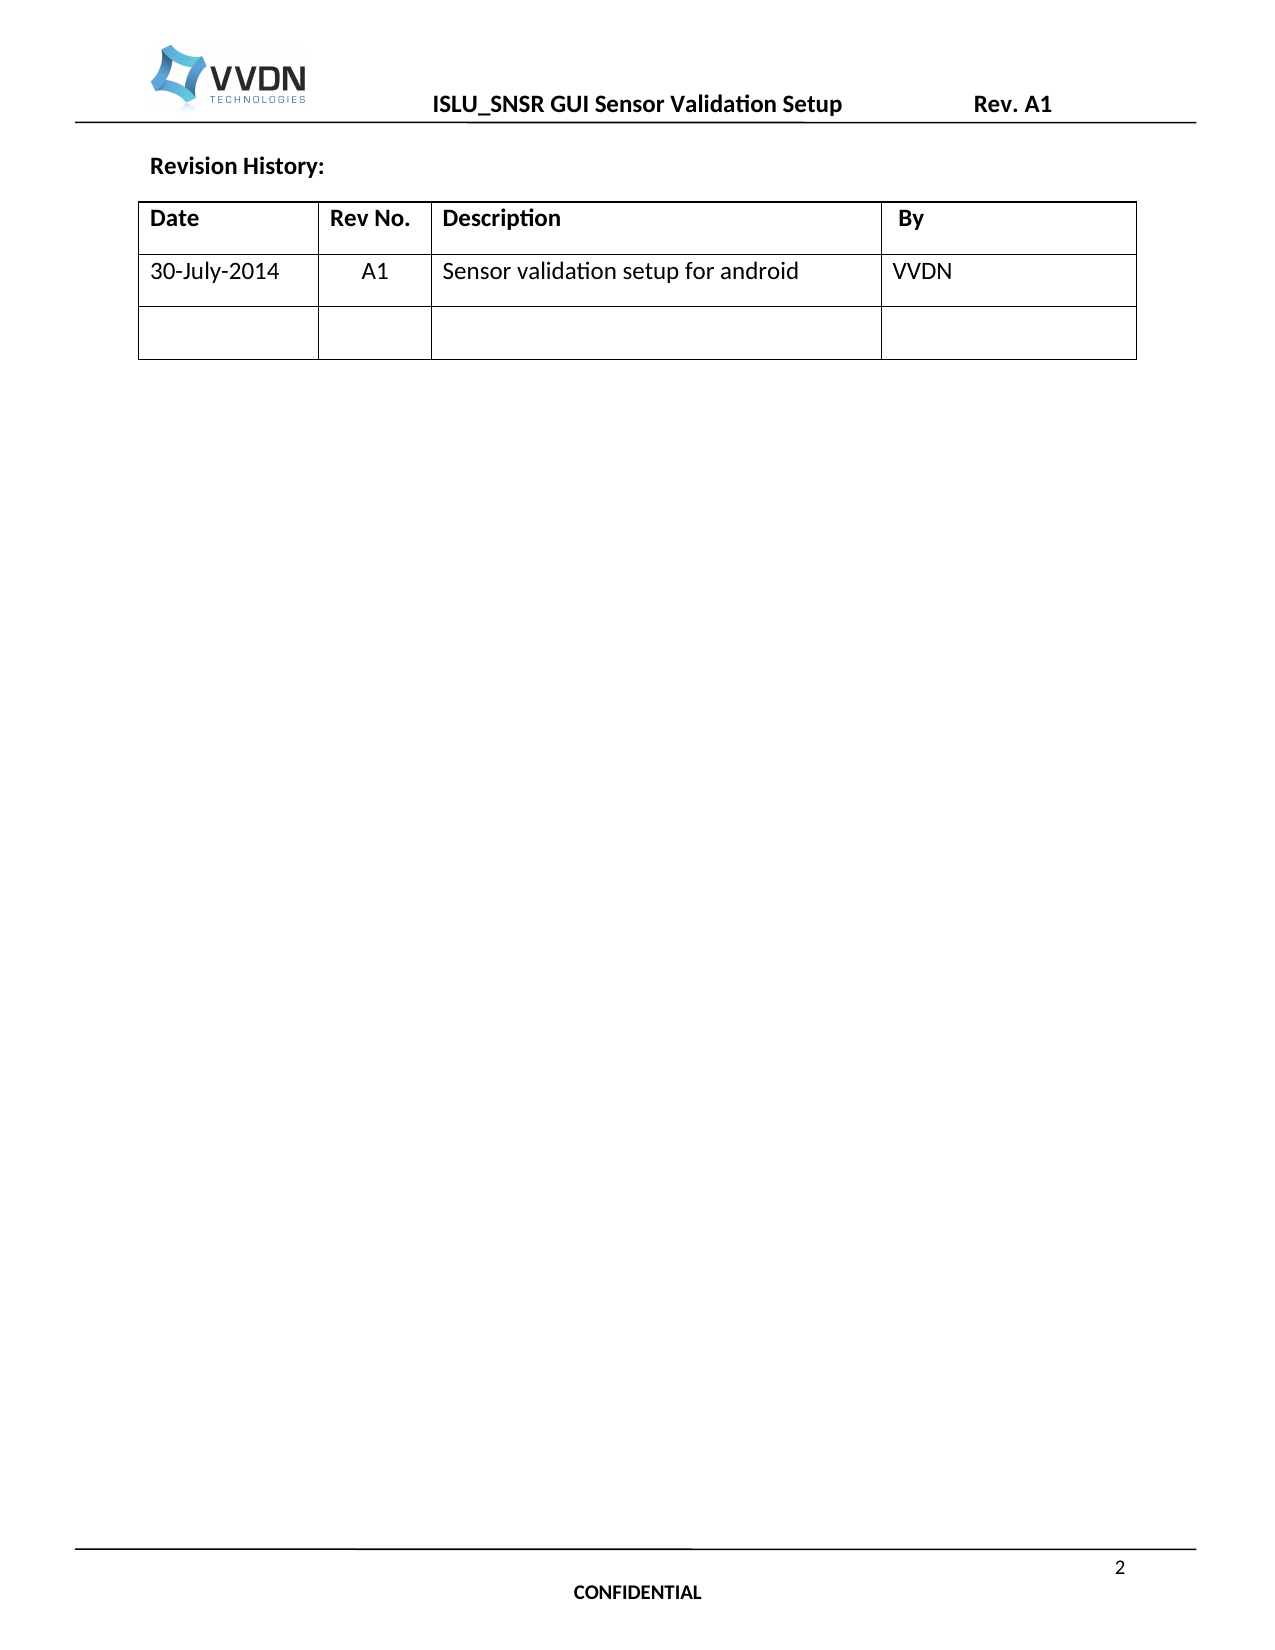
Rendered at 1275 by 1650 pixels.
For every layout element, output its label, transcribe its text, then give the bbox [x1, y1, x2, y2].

table_cell Sensor validation setup for android [432, 255, 881, 306]
picture [150, 45, 307, 113]
table_cell A1 [319, 255, 431, 306]
table_header Description [432, 203, 881, 254]
table_cell VVDN [882, 255, 1136, 306]
table_header Rev No. [319, 203, 431, 254]
table_cell [882, 307, 1136, 358]
table_cell 30-July-2014 [139, 255, 318, 306]
table_cell [432, 307, 881, 358]
table_header By [882, 203, 1136, 254]
table_cell [139, 307, 318, 358]
table_cell [319, 307, 431, 358]
table_header Date [139, 203, 318, 254]
text Revision History: [150, 150, 1125, 181]
